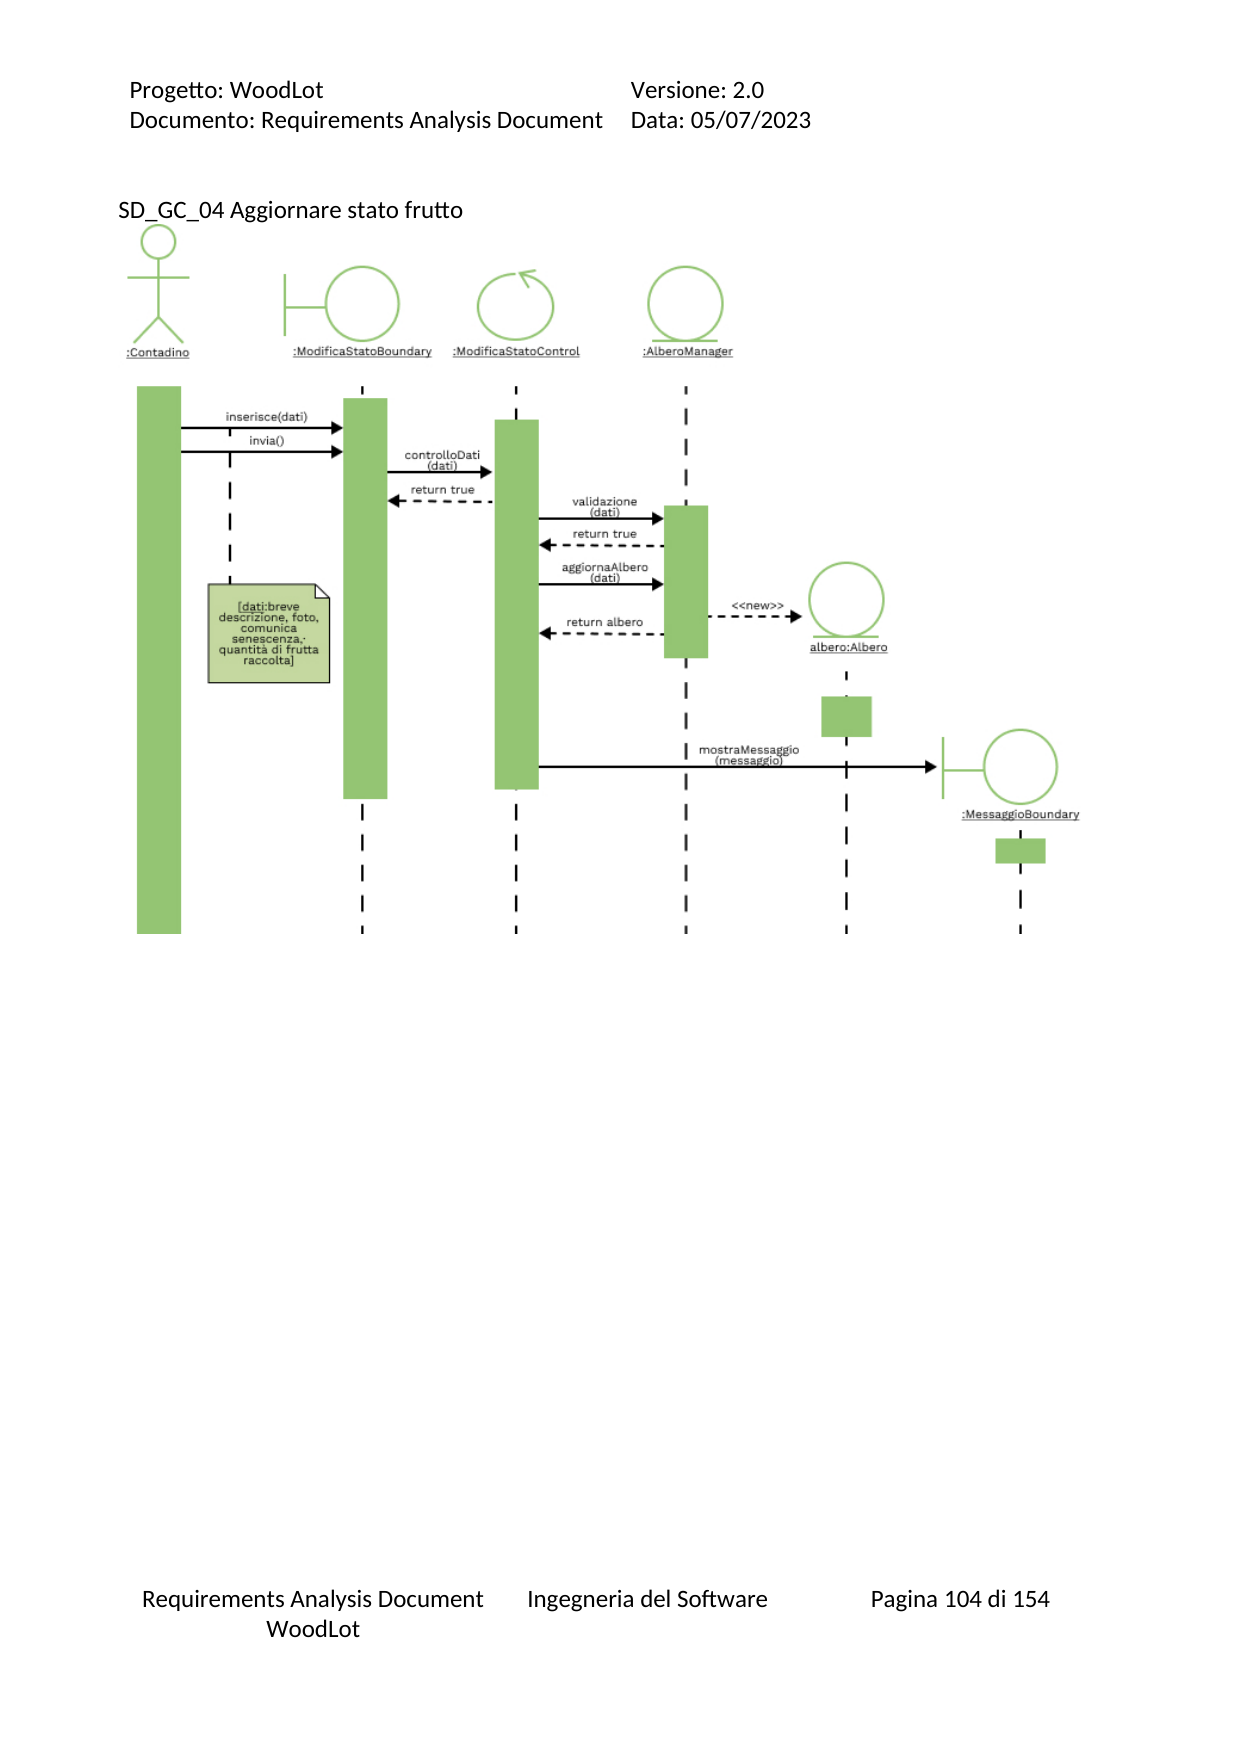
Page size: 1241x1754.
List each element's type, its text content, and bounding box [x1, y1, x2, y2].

text SD_GC_04 Aggiornare stato frutto [118, 194, 1122, 224]
picture [118, 224, 1122, 934]
